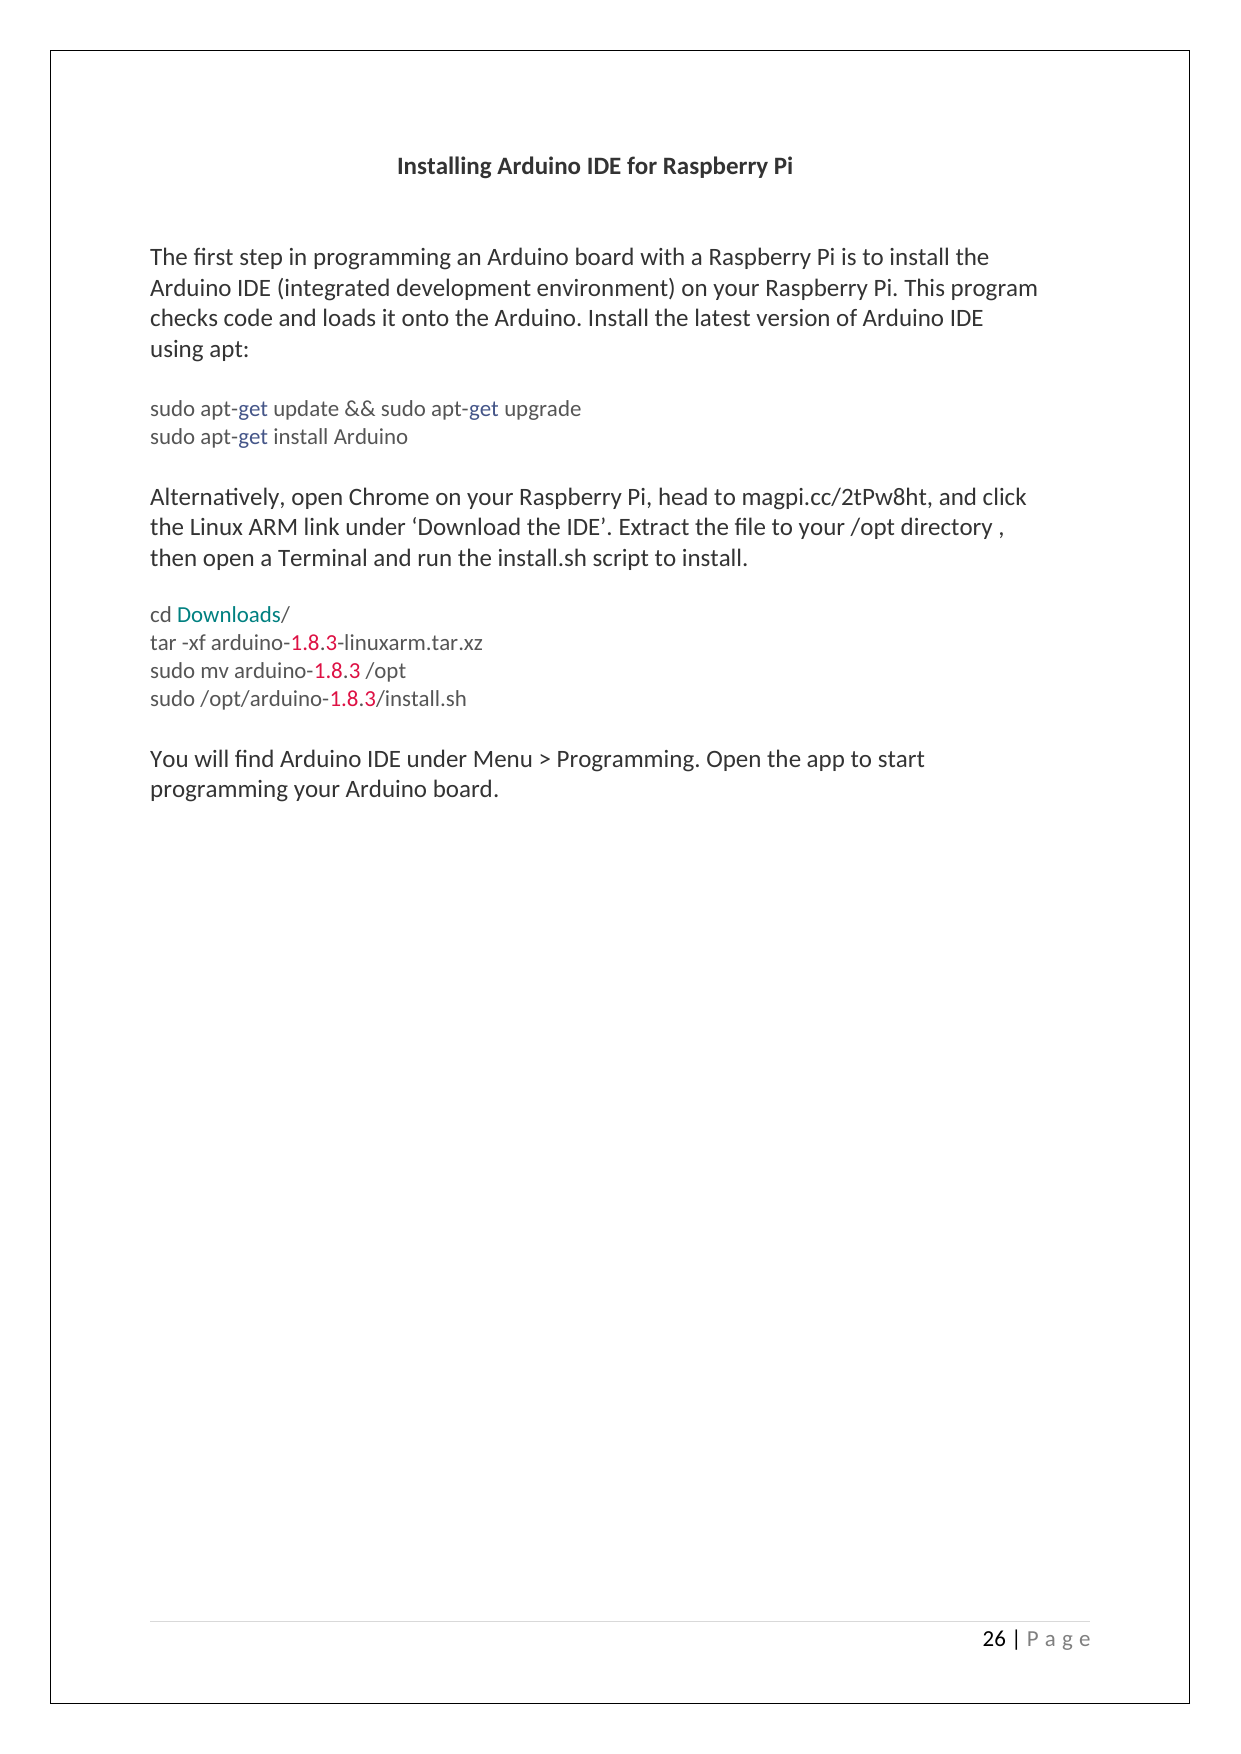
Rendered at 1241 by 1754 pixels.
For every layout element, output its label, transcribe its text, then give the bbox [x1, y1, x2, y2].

text sudo apt-get update && sudo apt-get upgrade sudo apt-get install Arduino [150, 394, 1040, 450]
text cd Downloads/ tar -xf arduino-1.8.3-linuxarm.tar.xz sudo mv arduino-1.8.3 /opt sudo /opt/arduino-1.8.3/install.sh [150, 572, 1040, 712]
text Installing Arduino IDE for Raspberry Pi [150, 150, 1040, 181]
text Alternatively, open Chrome on your Raspberry Pi, head to magpi.cc/2tPw8ht, and click the Linux ARM link under ‘Download the IDE’. Extract the file to your /opt directory , then open a Terminal and run the install.sh script to install. [150, 481, 1040, 572]
text You will find Arduino IDE under Menu > Programming. Open the app to start programming your Arduino board. [150, 743, 1040, 804]
text The first step in programming an Arduino board with a Raspberry Pi is to install the Arduino IDE (integrated development environment) on your Raspberry Pi. This program checks code and loads it onto the Arduino. Install the latest version of Arduino IDE using apt: [150, 242, 1040, 364]
